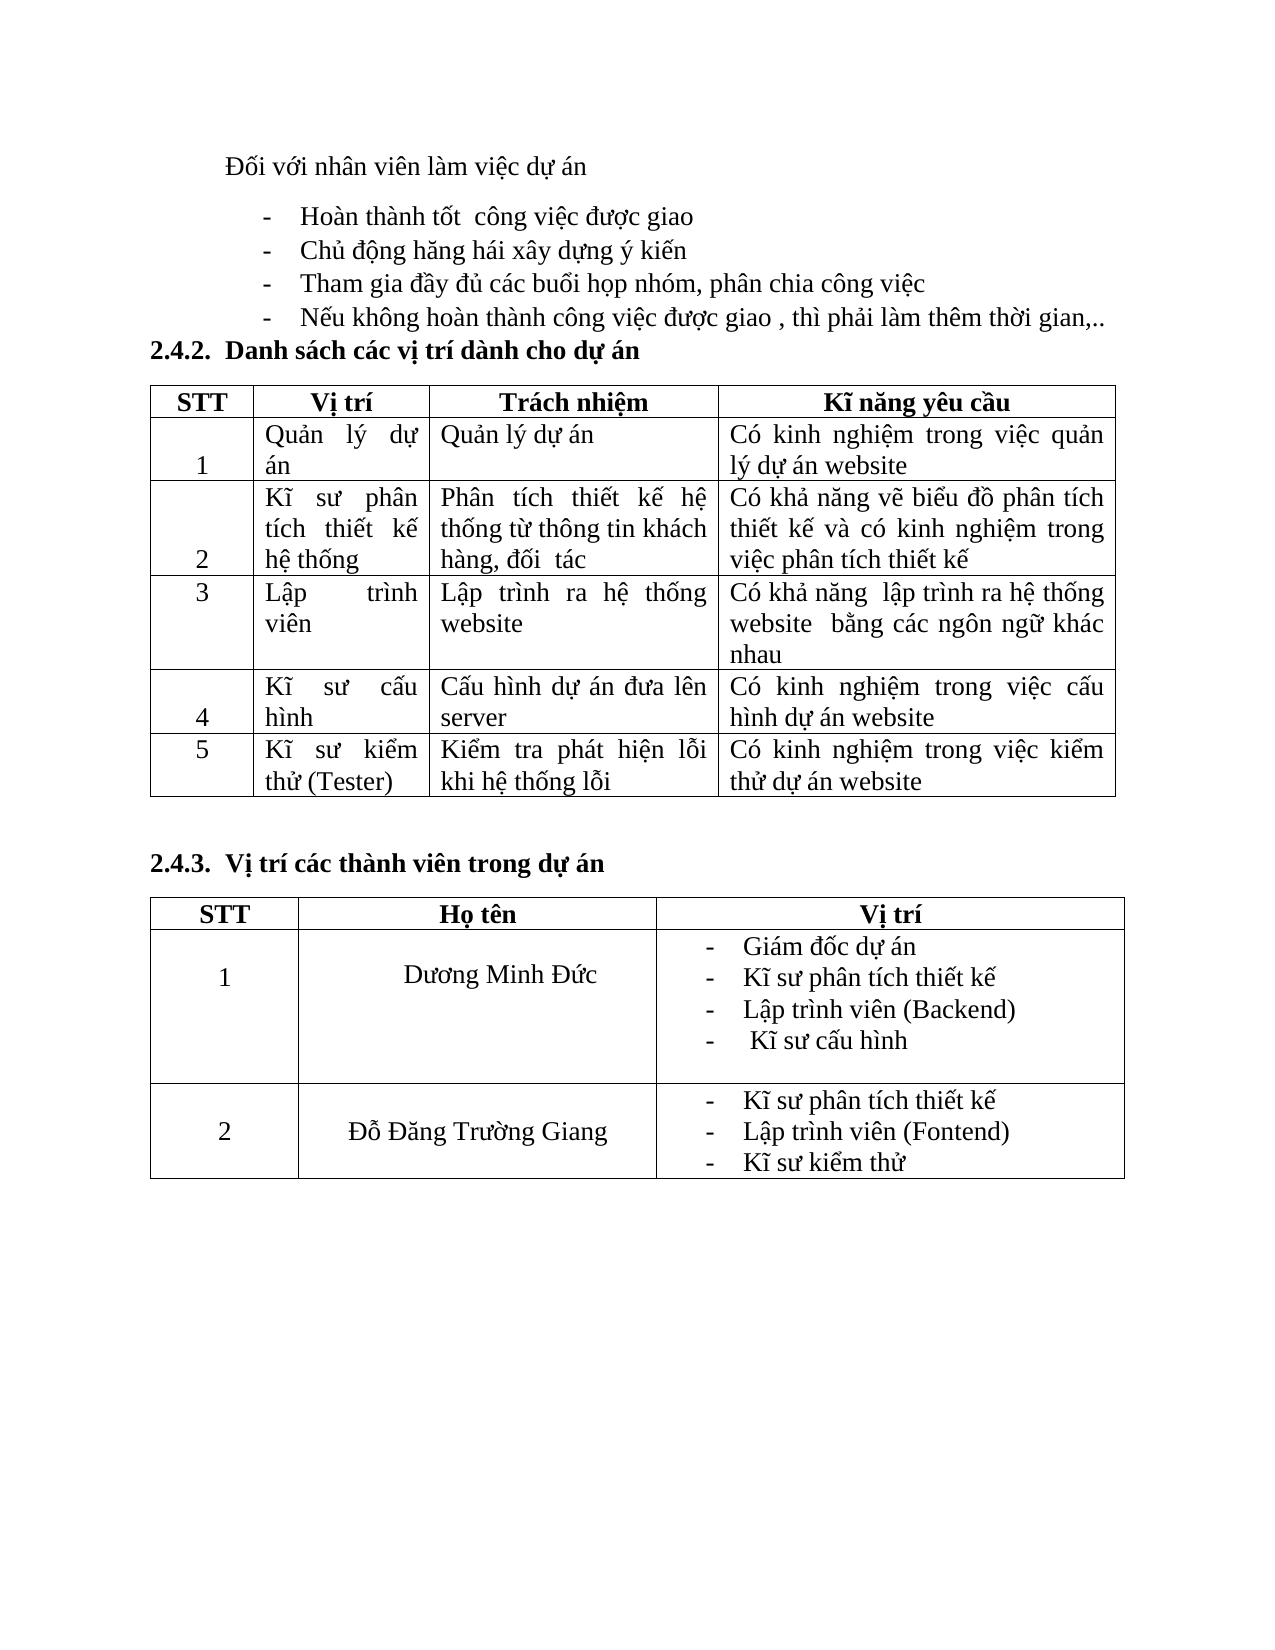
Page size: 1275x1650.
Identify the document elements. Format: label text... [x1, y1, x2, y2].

list Nếu không hoàn thành công việc được giao , thì phải làm thêm thời gian,.. [262, 301, 1125, 332]
list Hoàn thành tốt công việc được giao [262, 200, 1125, 231]
table_cell Kiểm tra phát hiện lỗi khi hệ thống lỗi [430, 734, 718, 796]
table_header Trách nhiệm [430, 386, 718, 417]
table_header STT [151, 386, 253, 417]
table_cell 2 [151, 1084, 298, 1177]
table_cell Đỗ Đăng Trường Giang [299, 1084, 656, 1177]
table_cell Phân tích thiết kế hệ thống từ thông tin khách hàng, đối tác [430, 481, 718, 574]
table_cell Kĩ sư kiểm thử (Tester) [254, 734, 429, 796]
table_cell 1 [151, 418, 253, 480]
table_cell Lập trình ra hệ thống website [430, 576, 718, 669]
list Vị trí các thành viên trong dự án [150, 847, 1125, 878]
table_header Họ tên [299, 898, 656, 929]
table_cell Cấu hình dự án đưa lên server [430, 670, 718, 732]
table_cell Có khả năng vẽ biểu đồ phân tích thiết kế và có kinh nghiệm trong việc phân tích thiết kế [719, 481, 1115, 574]
table_cell 2 [151, 481, 253, 574]
table_cell 3 [151, 576, 253, 669]
table_cell Có khả năng lập trình ra hệ thống website bằng các ngôn ngữ khác nhau [719, 576, 1115, 669]
table_header Vị trí [657, 898, 1124, 929]
table_header Kĩ năng yêu cầu [719, 386, 1115, 417]
table_cell Có kinh nghiệm trong việc quản lý dự án website [719, 418, 1115, 480]
table_cell Giám đốc dự án Kĩ sư phân tích thiết kế Lập trình viên (Backend) Kĩ sư cấu hình [657, 930, 1124, 1083]
table_cell Quản lý dự án [254, 418, 429, 480]
table_header Vị trí [254, 386, 429, 417]
table_cell Quản lý dự án [430, 418, 718, 480]
text Đối với nhân viên làm việc dự án [150, 150, 1125, 181]
table_cell 5 [151, 734, 253, 796]
table_cell Kĩ sư phân tích thiết kế hệ thống [254, 481, 429, 574]
table_cell Có kinh nghiệm trong việc kiểm thử dự án website [719, 734, 1115, 796]
table_cell 1 [151, 930, 298, 1083]
table_cell Kĩ sư phân tích thiết kế Lập trình viên (Fontend) Kĩ sư kiểm thử [657, 1084, 1124, 1177]
table_cell Có kinh nghiệm trong việc cấu hình dự án website [719, 670, 1115, 732]
table_cell Lập trình viên [254, 576, 429, 669]
list Tham gia đầy đủ các buổi họp nhóm, phân chia công việc [262, 267, 1125, 298]
table_cell Dương Minh Đức [299, 930, 656, 1083]
list Chủ động hăng hái xây dựng ý kiến [262, 234, 1125, 265]
list Danh sách các vị trí dành cho dự án [150, 334, 1125, 366]
table_header STT [151, 898, 298, 929]
table_cell 4 [151, 670, 253, 732]
table_cell Kĩ sư cấu hình [254, 670, 429, 732]
